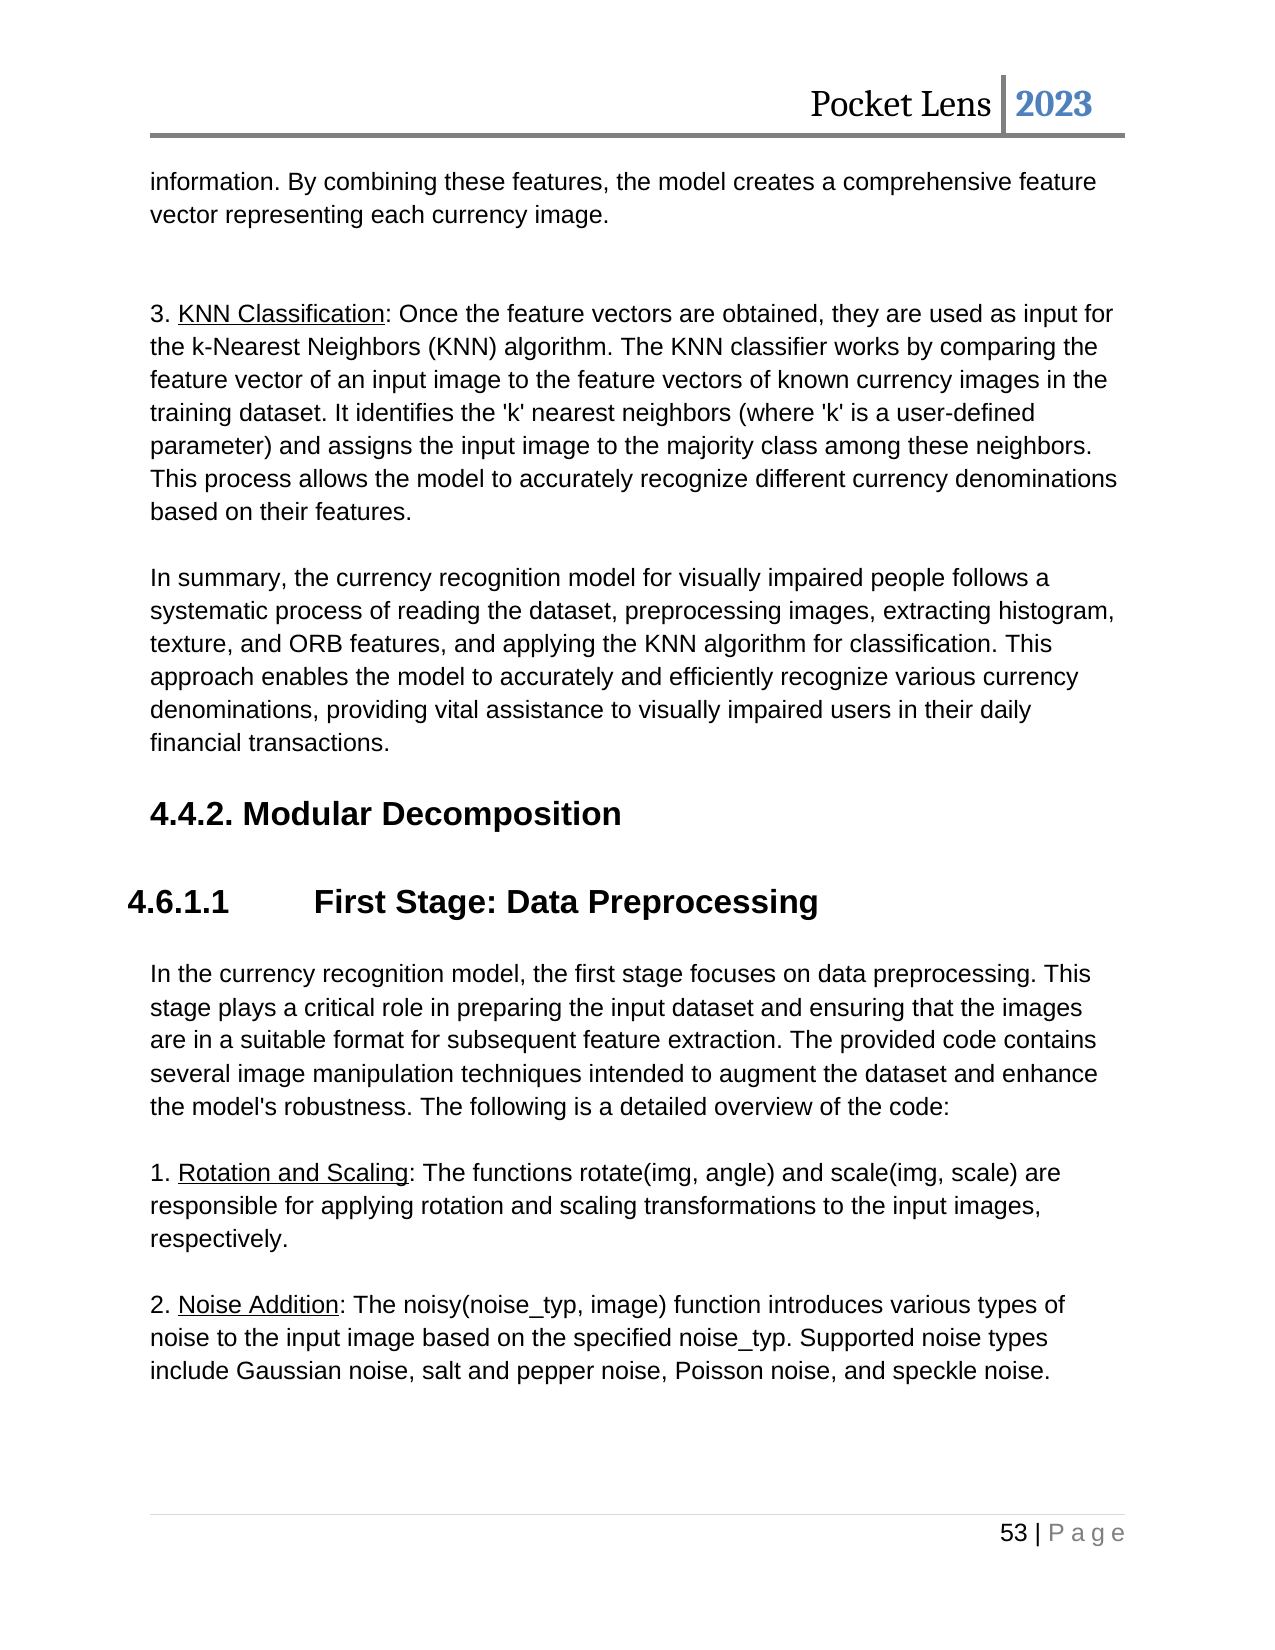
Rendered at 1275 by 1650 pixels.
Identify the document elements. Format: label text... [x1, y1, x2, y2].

text In summary, the currency recognition model for visually impaired people follows a systematic process of reading the dataset, preprocessing images, extracting histogram, texture, and ORB features, and applying the KNN algorithm for classification. This approach enables the model to accurately and efficiently recognize various currency denominations, providing vital assistance to visually impaired users in their daily financial transactions. [150, 563, 1125, 757]
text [150, 167, 1125, 228]
subtitle First Stage: Data Preprocessing [229, 882, 1125, 921]
text 4.4.2. Modular Decomposition [150, 794, 1125, 832]
text 2. Noise Addition: The noisy(noise_typ, image) function introduces various types of noise to the input image based on the specified noise_typ. Supported noise types include Gaussian noise, salt and pepper noise, Poisson noise, and speckle noise. [150, 1290, 1125, 1384]
text In the currency recognition model, the first stage focuses on data preprocessing. This stage plays a critical role in preparing the input dataset and ensuring that the images are in a suitable format for subsequent feature extraction. The provided code contains several image manipulation techniques intended to augment the dataset and enhance the model's robustness. The following is a detailed overview of the code: [150, 959, 1125, 1120]
text 1. Rotation and Scaling: The functions rotate(img, angle) and scale(img, scale) are responsible for applying rotation and scaling transformations to the input images, respectively. [150, 1158, 1125, 1252]
text 3. KNN Classification: Once the feature vectors are obtained, they are used as input for the k-Nearest Neighbors (KNN) algorithm. The KNN classifier works by comparing the feature vector of an input image to the feature vectors of known currency images in the training dataset. It identifies the 'k' nearest neighbors (where 'k' is a user-defined parameter) and assigns the input image to the majority class among these neighbors. This process allows the model to accurately recognize different currency denominations based on their features. [150, 299, 1125, 526]
